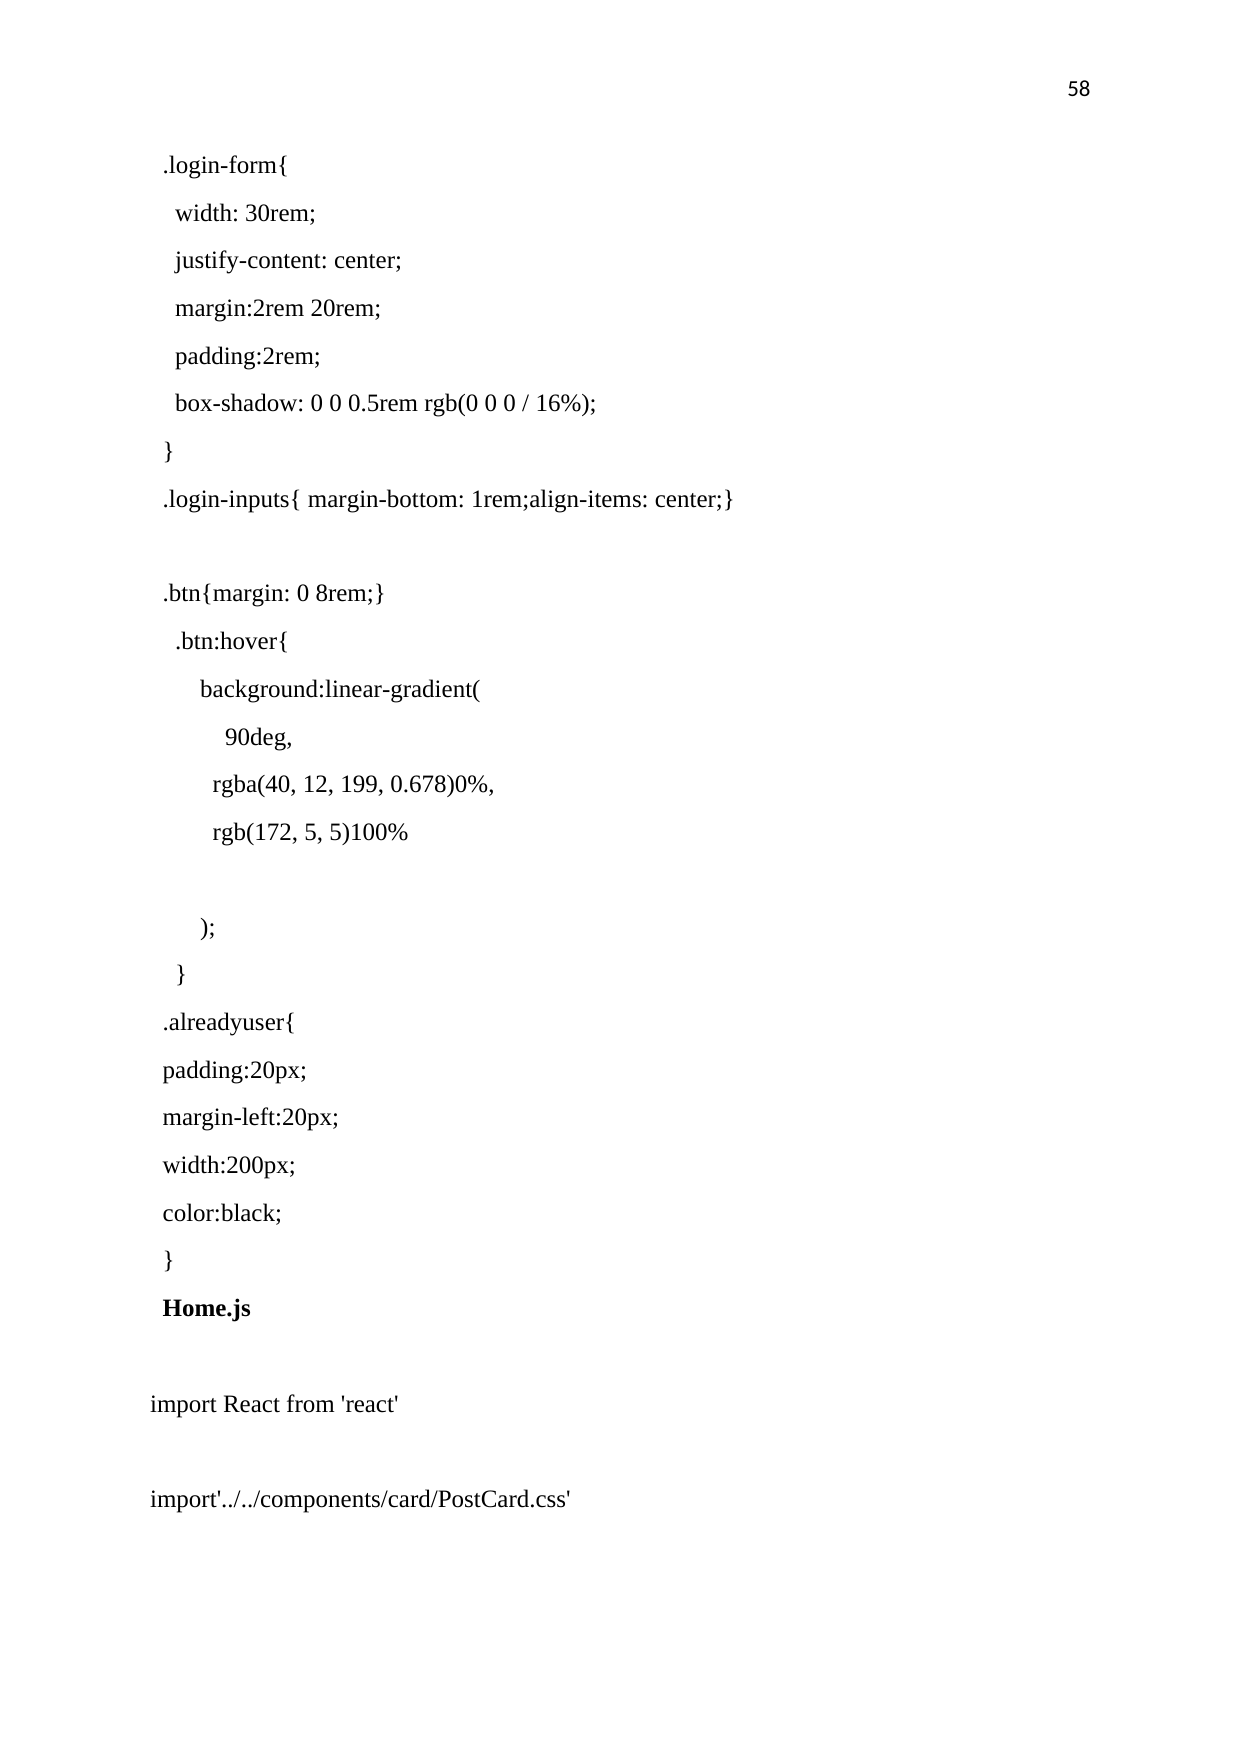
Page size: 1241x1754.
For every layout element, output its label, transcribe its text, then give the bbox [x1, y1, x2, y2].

text import React from 'react' [150, 1389, 1090, 1417]
text .btn:hover{ [150, 626, 1090, 655]
text rgb(172, 5, 5)100% [150, 817, 1090, 846]
text .btn{margin: 0 8rem;} [150, 578, 1090, 607]
text rgba(40, 12, 199, 0.678)0%, [150, 769, 1090, 798]
text import'../../components/card/PostCard.css' [150, 1484, 1090, 1513]
text .alreadyuser{ [150, 1007, 1090, 1036]
text } [150, 959, 1090, 988]
text width: 30rem; [150, 198, 1090, 226]
text box-shadow: 0 0 0.5rem rgb(0 0 0 / 16%); [150, 388, 1090, 417]
text padding:20px; [150, 1055, 1090, 1083]
text justify-content: center; [150, 245, 1090, 274]
text Home.js [150, 1293, 1090, 1322]
text width:200px; [150, 1150, 1090, 1179]
text 90deg, [150, 722, 1090, 750]
text color:black; [150, 1198, 1090, 1227]
text } [150, 1246, 1090, 1274]
text padding:2rem; [150, 341, 1090, 369]
text background:linear-gradient( [150, 674, 1090, 703]
text ); [150, 912, 1090, 940]
text margin:2rem 20rem; [150, 293, 1090, 322]
text .login-inputs{ margin-bottom: 1rem;align-items: center;} [150, 484, 1090, 513]
text .login-form{ [150, 150, 1090, 179]
text } [150, 436, 1090, 465]
text margin-left:20px; [150, 1102, 1090, 1131]
